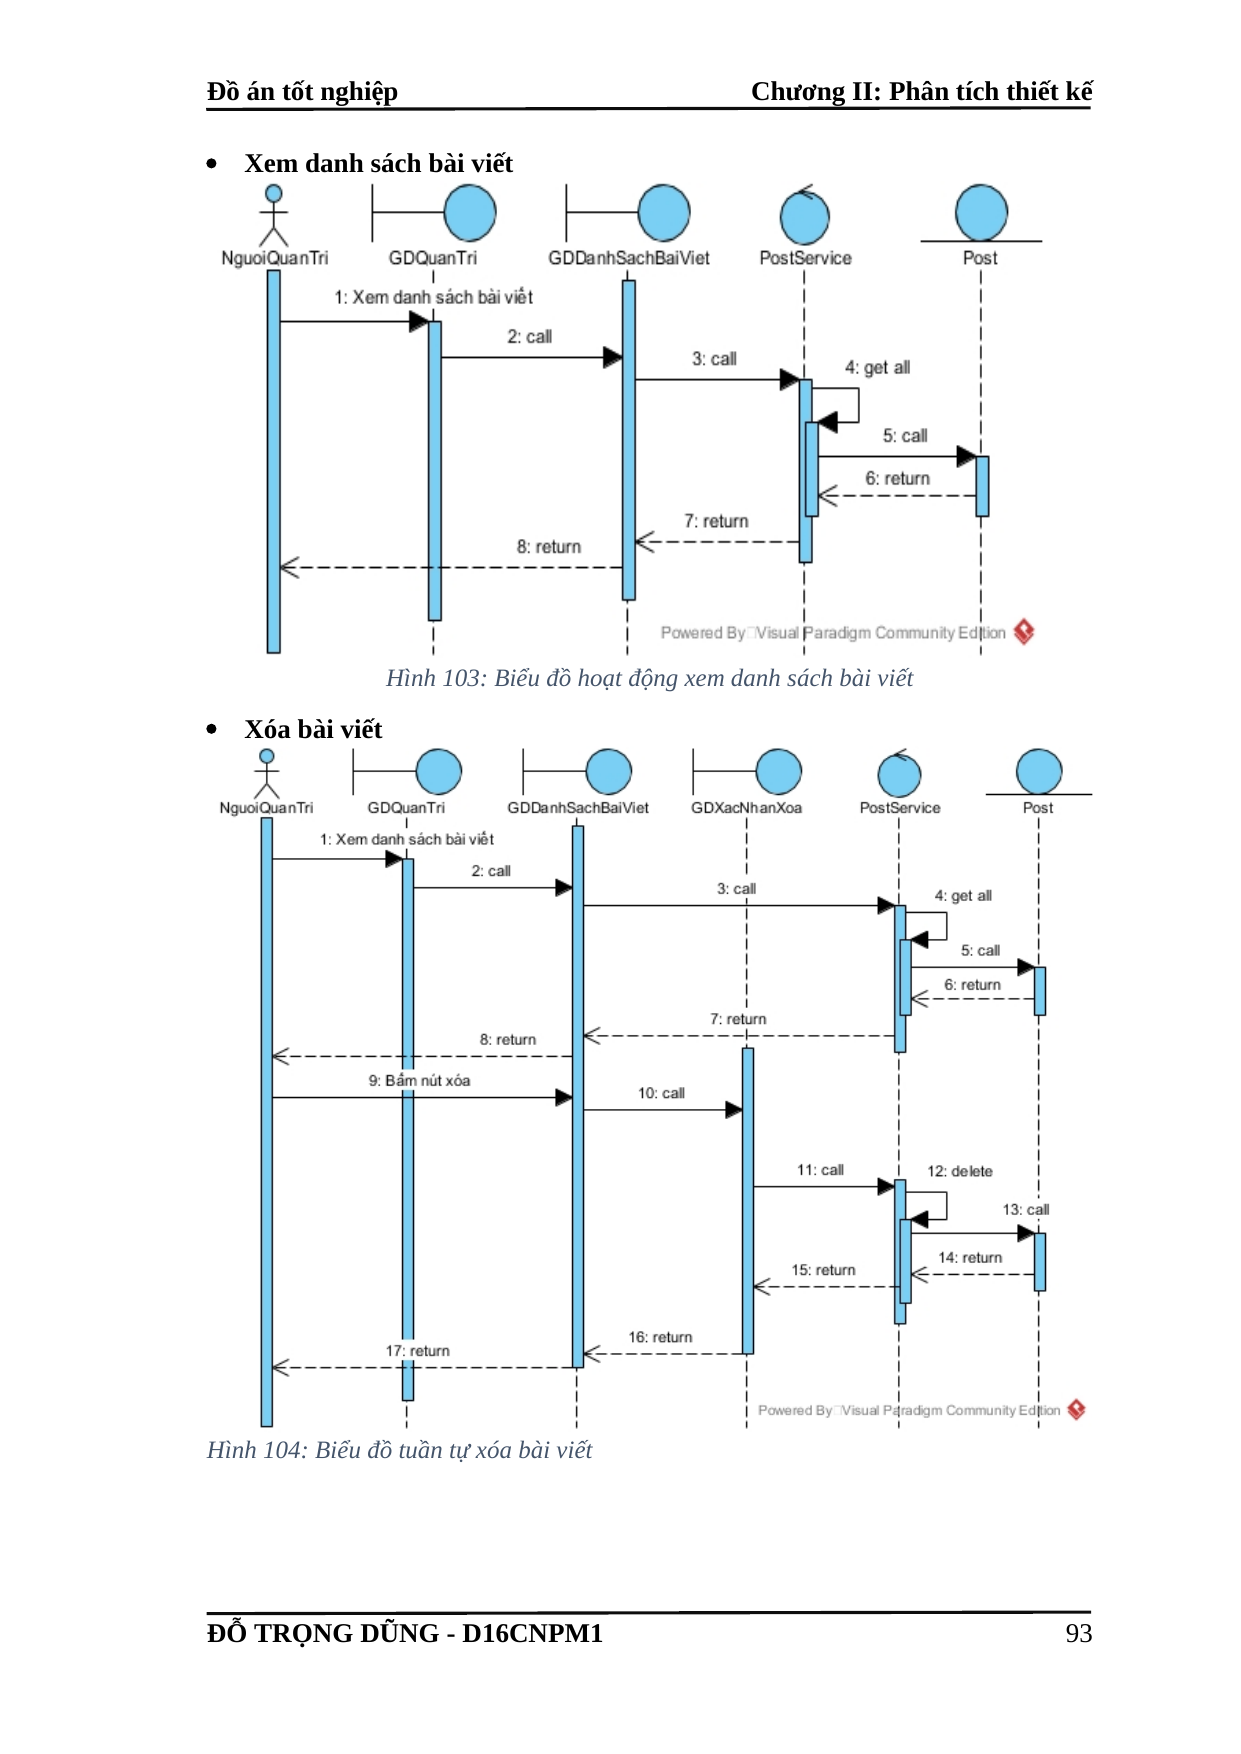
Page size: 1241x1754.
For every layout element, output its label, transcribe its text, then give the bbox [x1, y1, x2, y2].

text Hình 104: Biểu đồ tuần tự xóa bài viết [207, 1435, 1093, 1464]
text Hình 103: Biểu đồ hoạt động xem danh sách bài viết [207, 663, 1093, 692]
list Xem danh sách bài viết [207, 148, 1093, 179]
picture [206, 181, 1043, 661]
list Xóa bài viết [207, 713, 1093, 744]
picture [206, 746, 1093, 1433]
